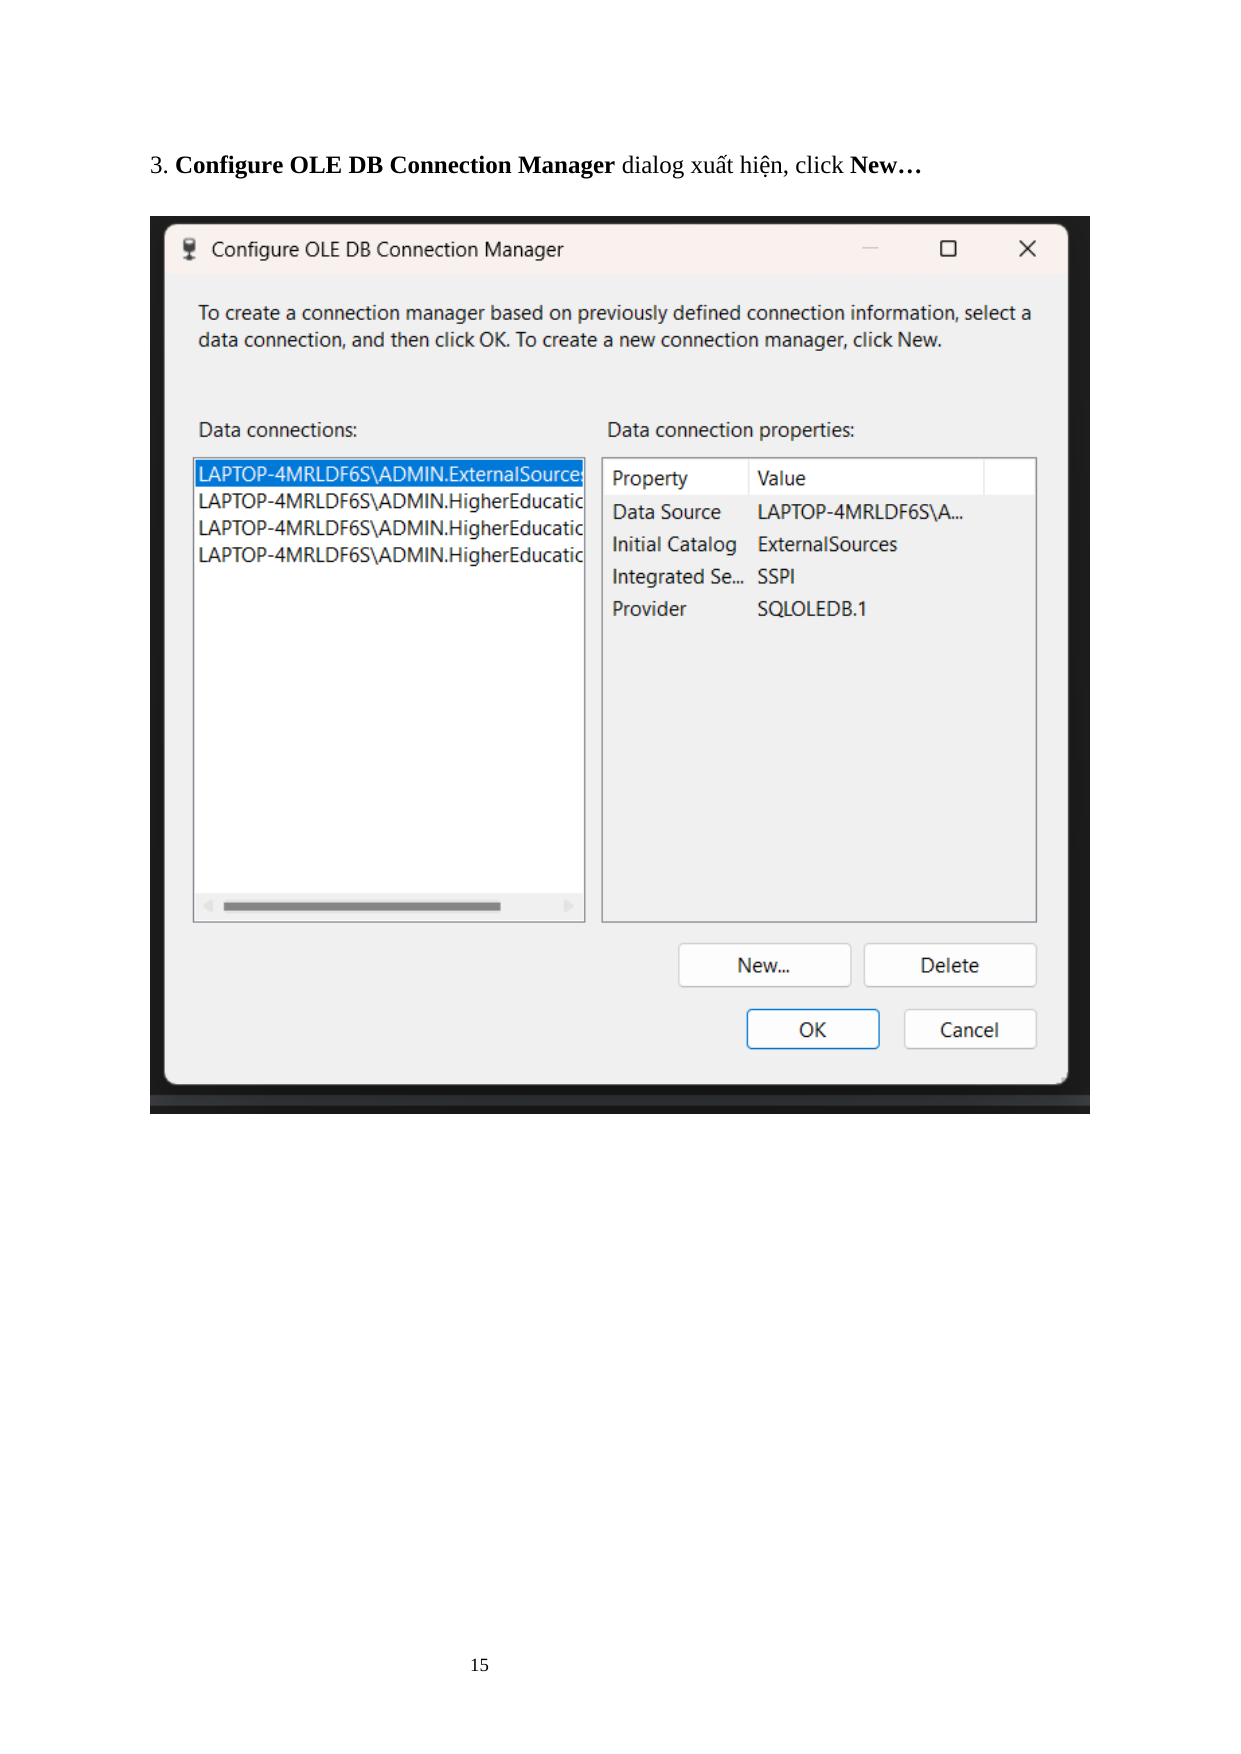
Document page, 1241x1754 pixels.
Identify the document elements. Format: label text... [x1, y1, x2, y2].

text 3. Configure OLE DB Connection Manager dialog xuất hiện, click New… [150, 150, 1090, 179]
picture [150, 216, 1090, 1114]
